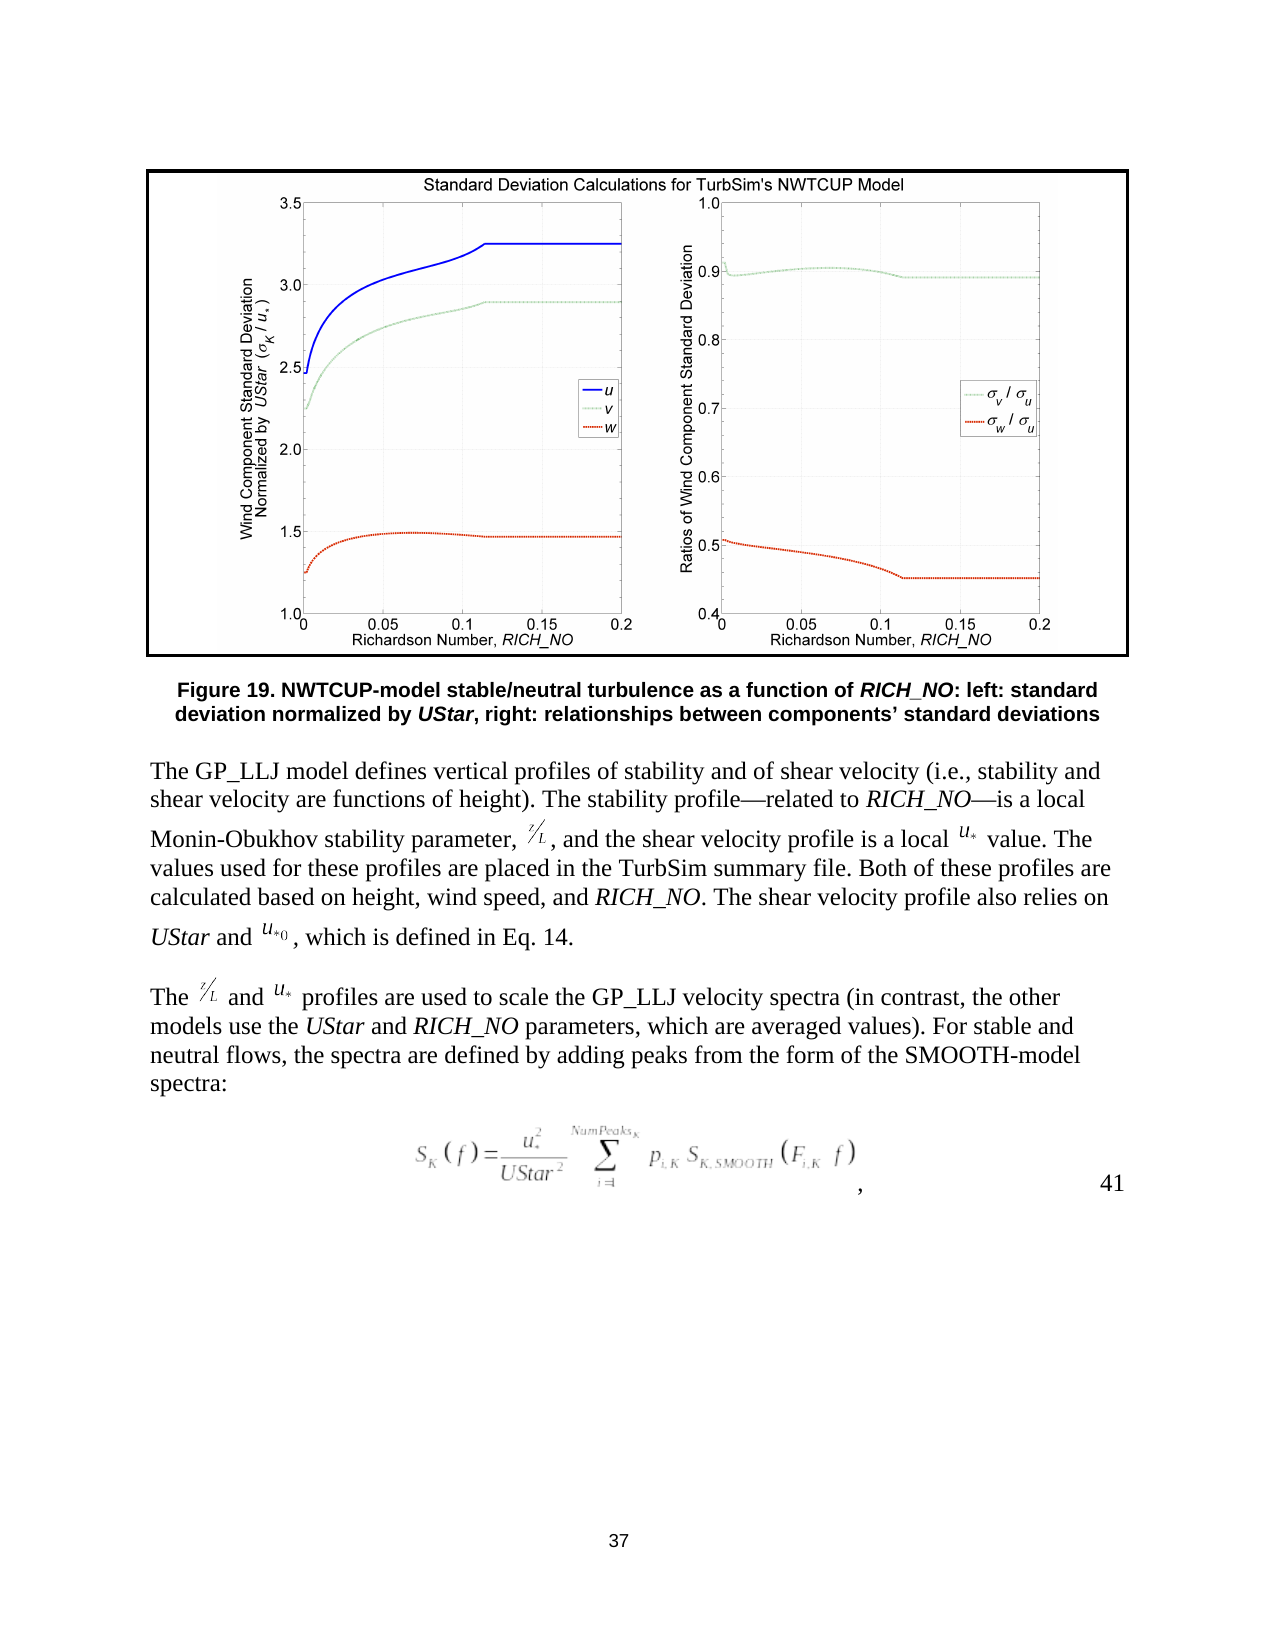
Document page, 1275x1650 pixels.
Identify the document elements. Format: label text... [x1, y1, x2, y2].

text The and profiles are used to scale the GP_LLJ velocity spectra (in contrast, the other models use the UStar and RICH_NO parameters, which are averaged values). For stable and neutral flows, the spectra are defined by adding peaks from the form of the SMOOTH-model spectra: [150, 971, 1125, 1097]
picture [217, 174, 1058, 652]
text The GP_LLJ model defines vertical profiles of stability and of shear velocity (i.e., stability and shear velocity are functions of height). The stability profile—related to RICH_NO—is a local Monin-Obukhov stability parameter, , and the shear velocity profile is a local value. The values used for these profiles are placed in the TurbSim summary file. Both of these profiles are calculated based on height, wind speed, and RICH_NO. The shear velocity profile also relies on UStar and , which is defined in Eq. (14). [150, 741, 1125, 950]
